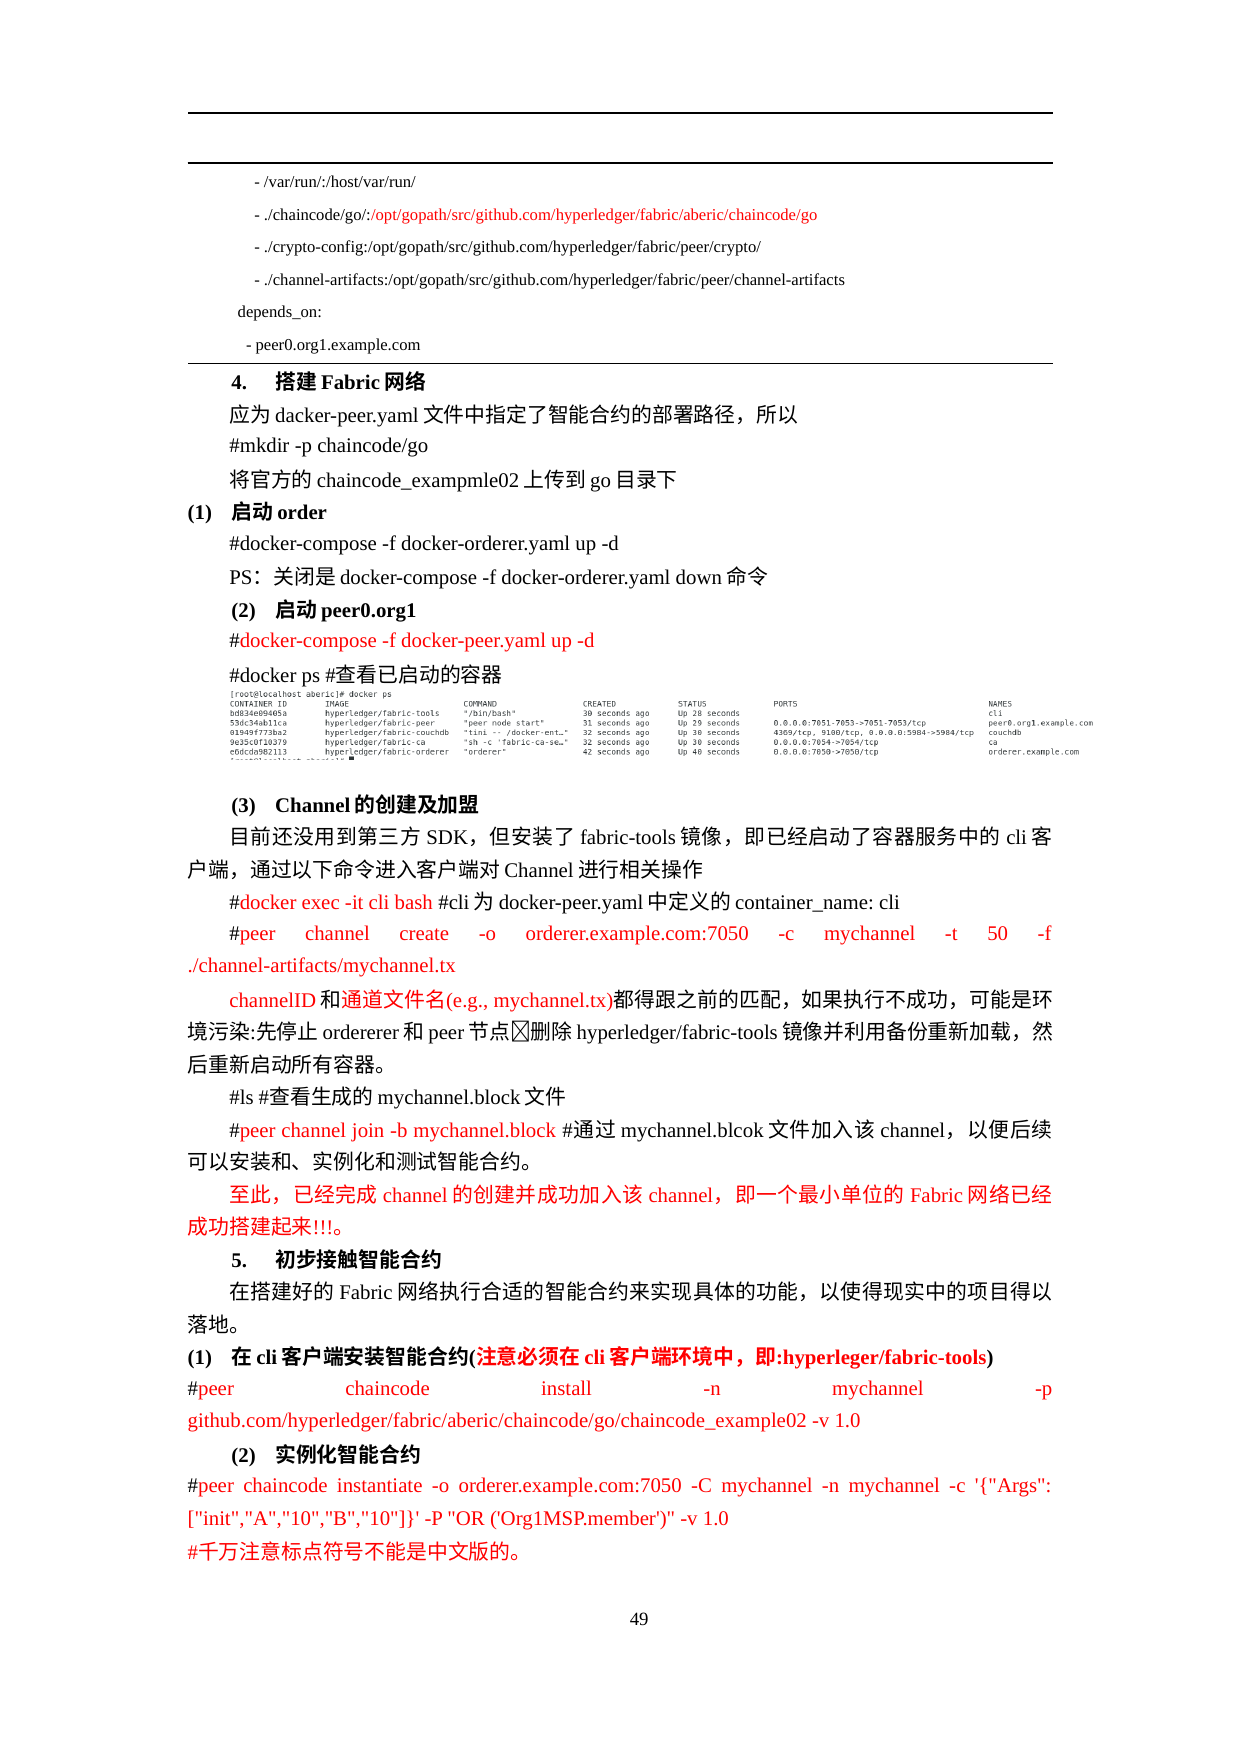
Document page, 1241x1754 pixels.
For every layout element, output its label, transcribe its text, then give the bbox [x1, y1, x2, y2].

text #peer channel create -o orderer.example.com:7050 -c mychannel -t 50 -f ./channel-artifacts/mychannel.tx [187, 917, 1053, 982]
text PS：关闭是docker-compose -f docker-orderer.yaml down命令 [187, 559, 1053, 592]
picture [229, 689, 1095, 760]
subtitle Channel的创建及加盟 [231, 787, 1053, 819]
subtitle 在cli客户端安装智能合约(注意必须在cli客户端环境中，即:hyperleger/fabric-tools) [187, 1339, 1053, 1372]
text - /var/run/:/host/var/run/ [187, 163, 1053, 198]
text #docker ps #查看已启动的容器 [187, 657, 1053, 689]
text #docker exec -it cli bash #cli为docker-peer.yaml中定义的container_name: cli [187, 884, 1053, 917]
text 在搭建好的Fabric网络执行合适的智能合约来实现具体的功能，以使得现实中的项目得以落地。 [187, 1274, 1053, 1339]
text #peer chaincode install -n mychannel -p github.com/hyperledger/fabric/aberic/chaincode/go/chaincode_example02 -v 1.0 [187, 1372, 1053, 1437]
text - ./chaincode/go/:/opt/gopath/src/github.com/hyperledger/fabric/aberic/chaincode/go [187, 198, 1053, 231]
subtitle 启动order [187, 494, 1053, 527]
text - peer0.org1.example.com [187, 324, 1053, 364]
text #docker-compose -f docker-peer.yaml up -d [187, 624, 1053, 657]
subtitle 搭建Fabric网络 [231, 364, 1053, 397]
text #docker-compose -f docker-orderer.yaml up -d [187, 527, 1053, 559]
text 目前还没用到第三方SDK，但安装了fabric-tools镜像，即已经启动了容器服务中的cli客户端，通过以下命令进入客户端对Channel进行相关操作 [187, 819, 1053, 884]
text #ls #查看生成的mychannel.block文件 [187, 1079, 1053, 1112]
text #mkdir -p chaincode/go [187, 429, 1053, 462]
text 至此，已经完成channel的创建并成功加入该channel，即一个最小单位的Fabric网络已经成功搭建起来!!!。 [187, 1177, 1053, 1242]
subtitle 启动peer0.org1 [231, 592, 1053, 624]
text channelID和通道文件名(e.g., mychannel.tx)都得跟之前的匹配，如果执行不成功，可能是环境污染:先停止ordererer和peer节点删除hyperledger/fabric-tools镜像并利用备份重新加载，然后重新启动所有容器。 [187, 982, 1053, 1079]
text #peer chaincode instantiate -o orderer.example.com:7050 -C mychannel -n mychannel -c '{"Args":["init","A","10","B","10"]}' -P "OR ('Org1MSP.member')" -v 1.0 [187, 1469, 1053, 1534]
text depends_on: [187, 296, 1053, 324]
subtitle 初步接触智能合约 [231, 1242, 1053, 1274]
text #peer channel join -b mychannel.block #通过mychannel.blcok文件加入该channel，以便后续可以安装和、实例化和测试智能合约。 [187, 1112, 1053, 1177]
text - ./crypto-config:/opt/gopath/src/github.com/hyperledger/fabric/peer/crypto/ [187, 231, 1053, 263]
text #千万注意标点符号不能是中文版的。 [187, 1534, 1053, 1567]
subtitle 实例化智能合约 [231, 1437, 1053, 1469]
text - ./channel-artifacts:/opt/gopath/src/github.com/hyperledger/fabric/peer/channel-artifacts [187, 263, 1053, 296]
text 将官方的chaincode_exampmle02上传到go目录下 [187, 462, 1053, 494]
text 应为dacker-peer.yaml文件中指定了智能合约的部署路径，所以 [187, 397, 1053, 429]
